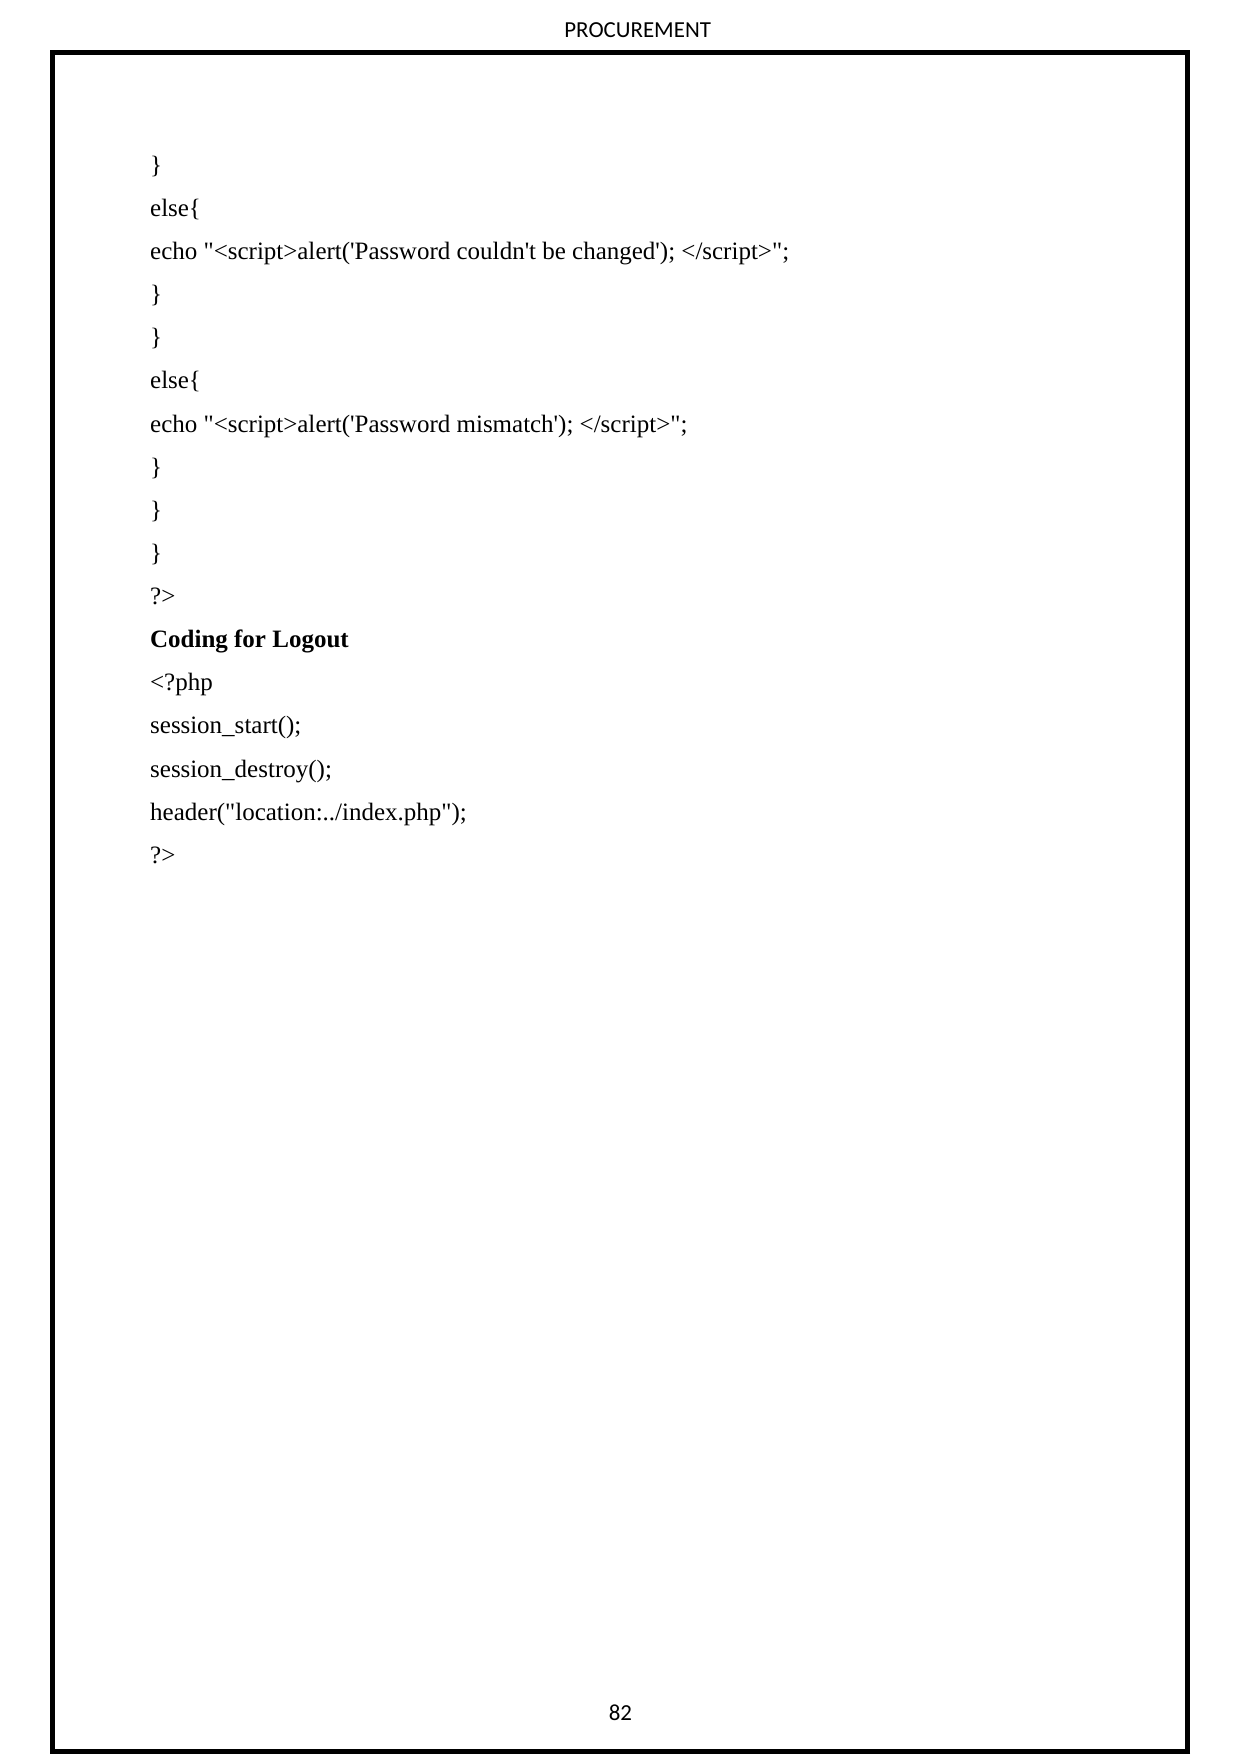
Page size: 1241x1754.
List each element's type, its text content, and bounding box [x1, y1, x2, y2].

text ?> [150, 581, 1090, 610]
text session_destroy(); [150, 754, 1090, 782]
text ?> [150, 840, 1090, 869]
text } [150, 279, 1090, 308]
text echo "<script>alert('Password mismatch'); </script>"; [150, 409, 1090, 437]
text } [150, 322, 1090, 351]
text header("location:../index.php"); [150, 797, 1090, 826]
text session_start(); [150, 711, 1090, 739]
text <?php [150, 667, 1090, 696]
text else{ [150, 366, 1090, 394]
text echo "<script>alert('Password couldn't be changed'); </script>"; [150, 236, 1090, 265]
text } [150, 538, 1090, 567]
text else{ [150, 193, 1090, 222]
text } [150, 495, 1090, 524]
text } [150, 452, 1090, 481]
text } [150, 150, 1090, 179]
text Coding for Logout [150, 624, 1090, 653]
